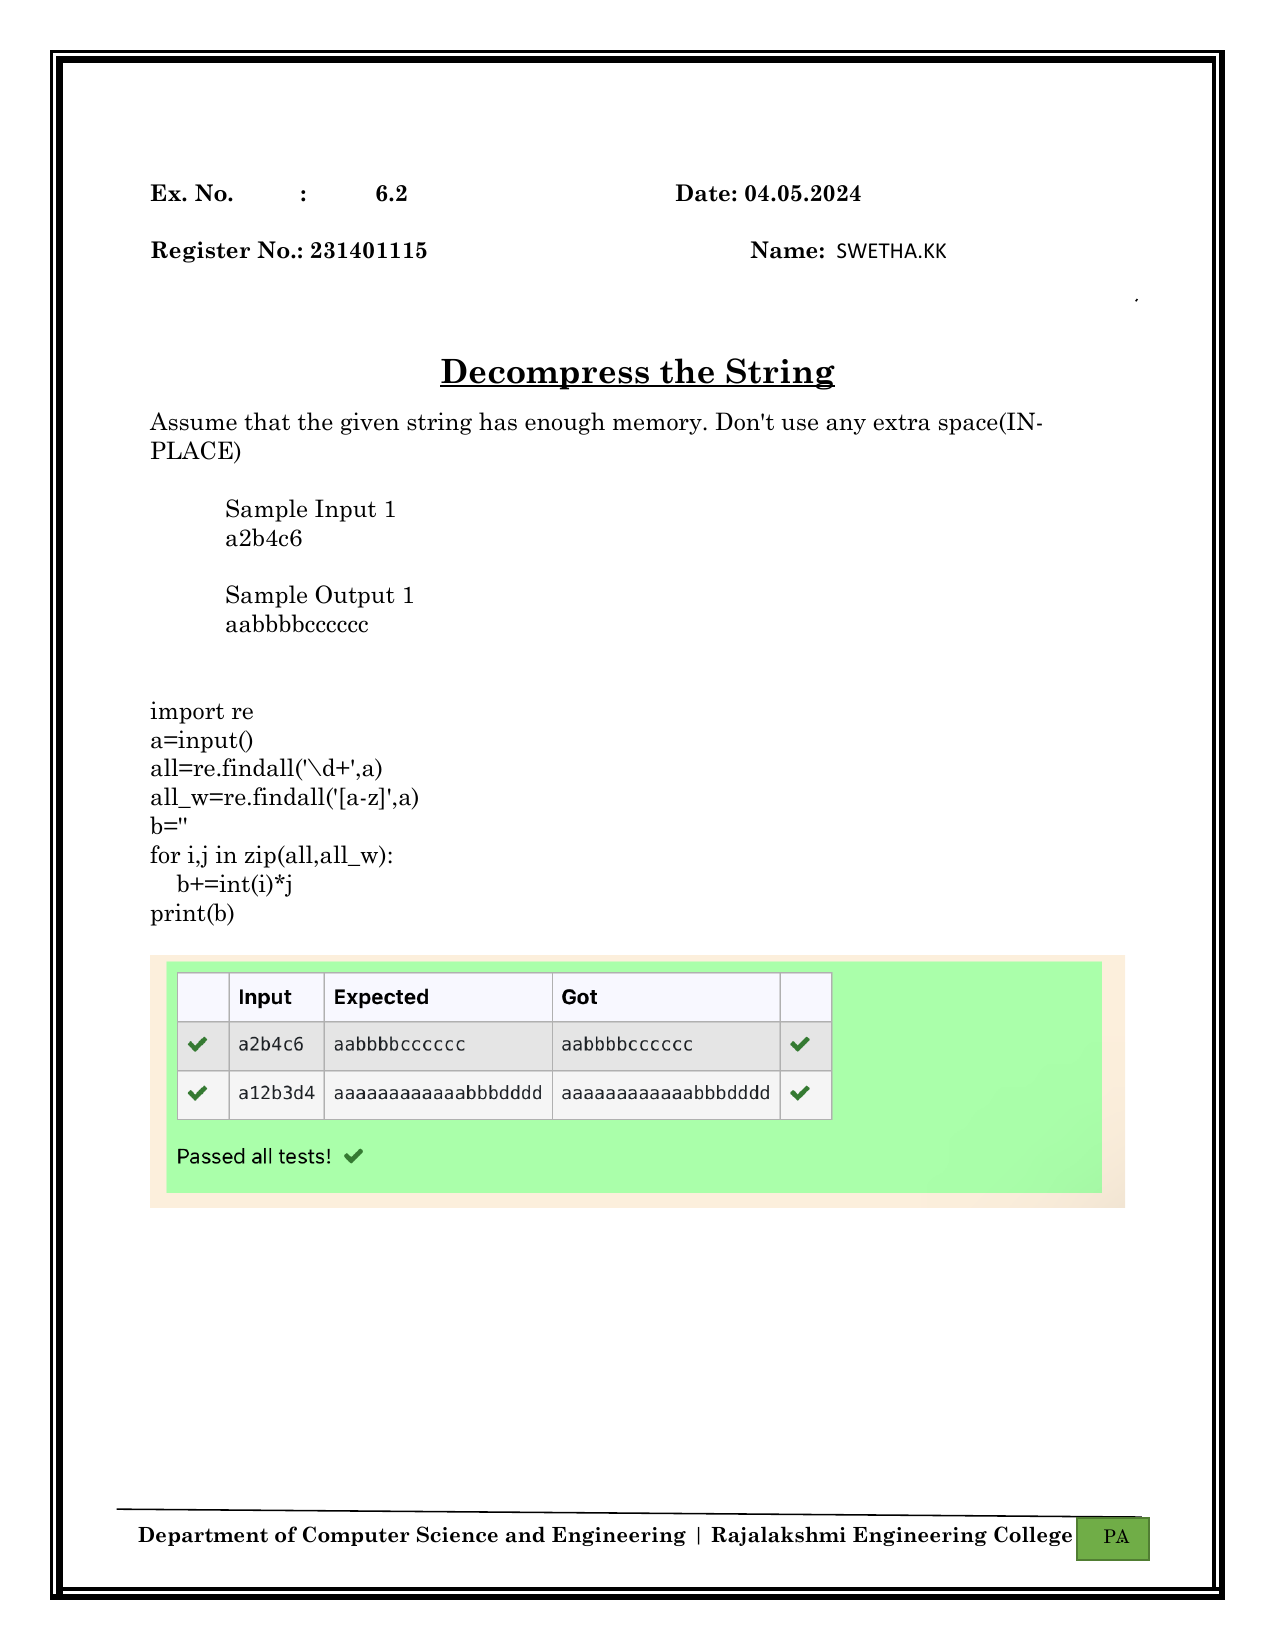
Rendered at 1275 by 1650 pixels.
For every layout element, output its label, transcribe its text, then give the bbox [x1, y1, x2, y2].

text b+=int(i)*j [150, 869, 1125, 897]
text a2b4c6 [225, 522, 1125, 551]
text all_w=re.findall('[a-z]',a) [150, 782, 1125, 811]
text all=re.findall('\d+',a) [150, 753, 1125, 782]
text Ex. No. : 6.2 Date: 04.05.2024 [150, 179, 1125, 207]
text for i,j in zip(all,all_w): [150, 840, 1125, 869]
text print(b) [150, 897, 1125, 926]
text b='' [150, 811, 1125, 840]
text Sample Input 1 [225, 493, 1125, 522]
text Register No.: 231401115 Name: SWETHA.KK [150, 236, 1125, 264]
text a=input() [150, 724, 1125, 753]
text Sample Output 1 [225, 580, 1125, 609]
text import re [150, 696, 1125, 724]
text Assume that the given string has enough memory. Don't use any extra space(IN-PLACE) [150, 407, 1125, 465]
picture [150, 955, 1125, 1208]
text Decompress the String [150, 350, 1125, 390]
text aabbbbcccccc [225, 609, 1125, 638]
